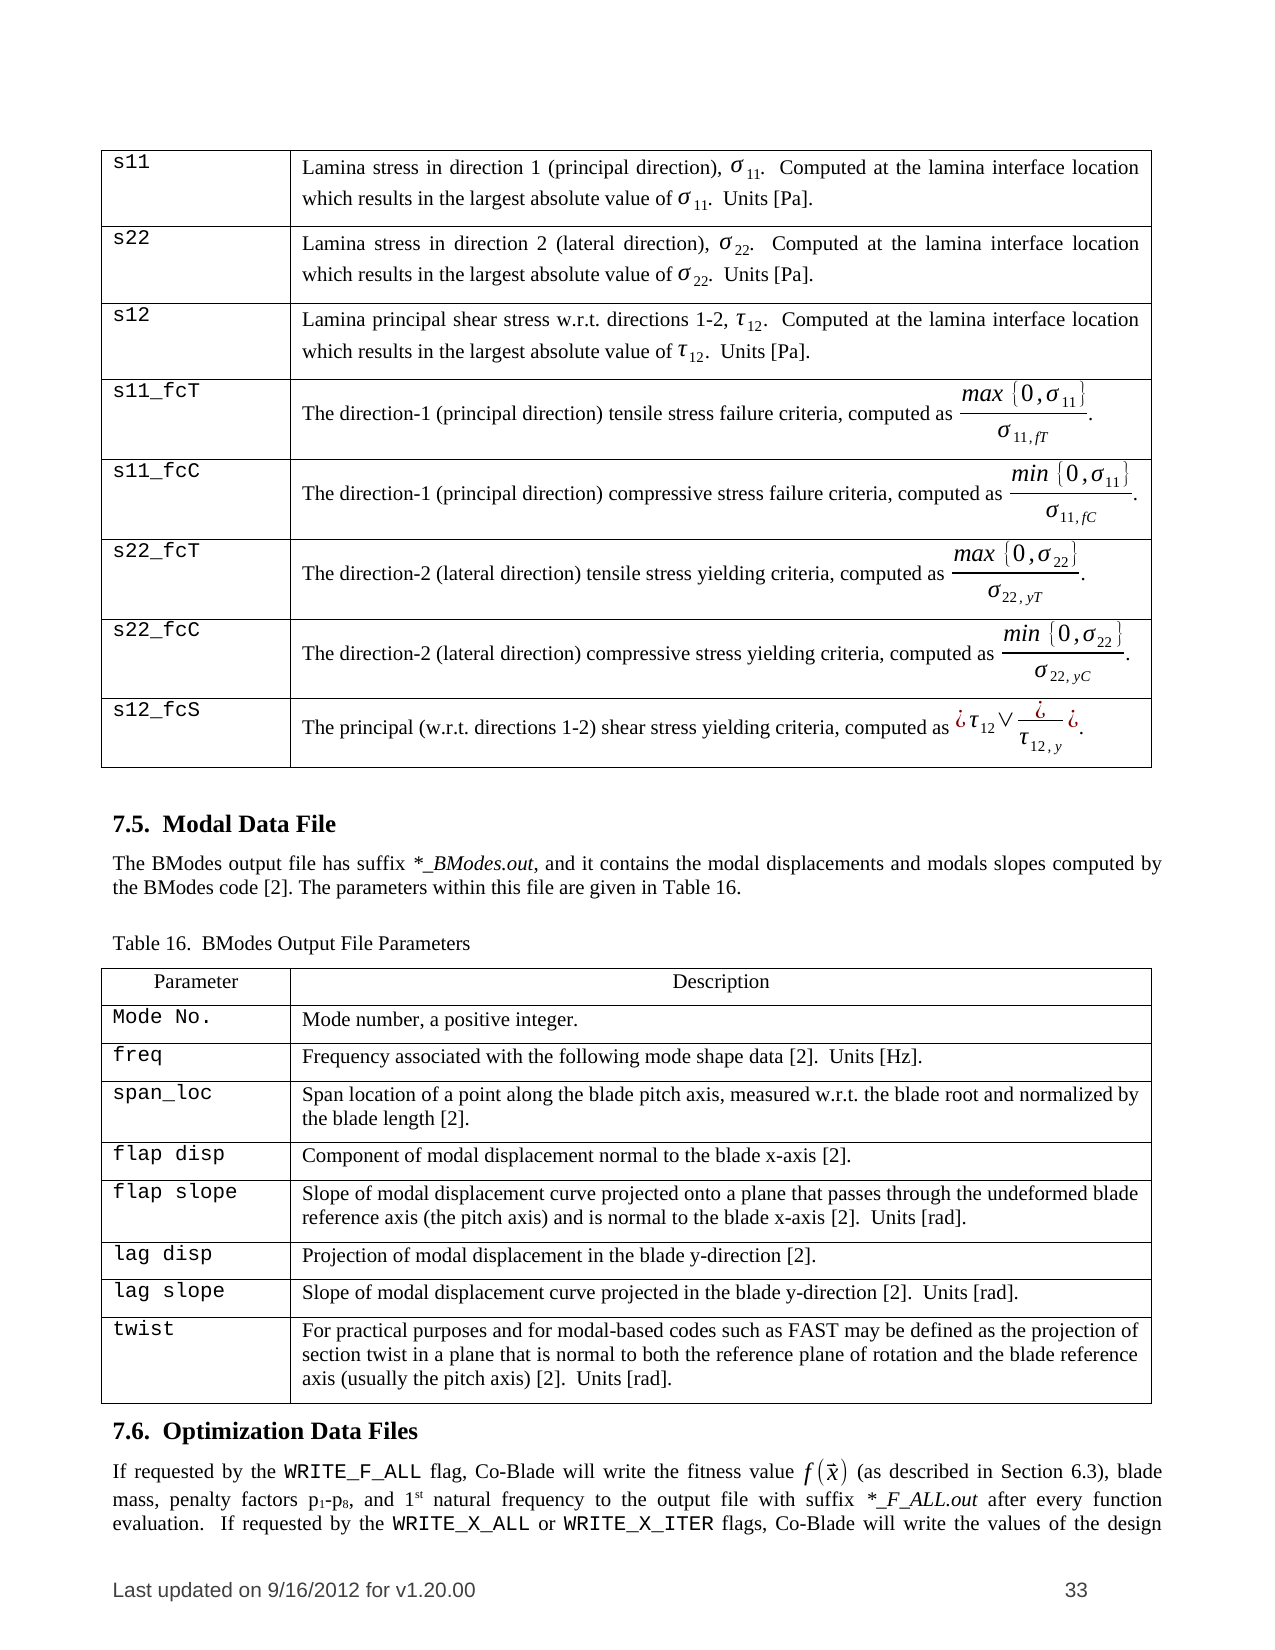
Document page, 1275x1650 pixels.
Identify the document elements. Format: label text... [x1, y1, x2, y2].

table_cell Mode No. [102, 1006, 290, 1043]
table_header Description [291, 969, 1151, 1005]
table_cell twist [102, 1318, 290, 1402]
table_cell Lamina stress in direction 2 (lateral direction), . Computed at the lamina interface location which results in the largest absolute value of . Units [Pa]. [291, 227, 1151, 302]
table_cell s22_fcT [102, 540, 290, 618]
table_cell The direction-1 (principal direction) tensile stress failure criteria, computed as . [291, 380, 1151, 459]
table_cell lag slope [102, 1280, 290, 1317]
table_cell The principal (w.r.t. directions 1-2) shear stress yielding criteria, computed as . [291, 699, 1151, 767]
table_cell Component of modal displacement normal to the blade x-axis . [291, 1143, 1151, 1180]
table_cell s12_fcS [102, 699, 290, 767]
table_cell Span location of a point along the blade pitch axis, measured w.r.t. the blade root and normalized by the blade length . [291, 1082, 1151, 1142]
table_header Parameter [102, 969, 290, 1005]
table_cell The direction-2 (lateral direction) tensile stress yielding criteria, computed as . [291, 540, 1151, 618]
table_cell s22_fcC [102, 620, 290, 698]
table_cell The direction-2 (lateral direction) compressive stress yielding criteria, computed as . [291, 620, 1151, 698]
table_cell Projection of modal displacement in the blade y-direction . [291, 1243, 1151, 1279]
text Table 16. BModes Output File Parameters [112, 931, 1162, 955]
table_cell span_loc [102, 1082, 290, 1142]
table_cell s22 [102, 227, 290, 302]
table_cell For practical purposes and for modal-based codes such as FAST may be defined as the projection of section twist in a plane that is normal to both the reference plane of rotation and the blade reference axis (usually the pitch axis) . Units [rad]. [291, 1318, 1151, 1402]
subtitle 7.5. Modal Data File [112, 809, 1162, 838]
table_cell Lamina principal shear stress w.r.t. directions 1-2, . Computed at the lamina interface location which results in the largest absolute value of . Units [Pa]. [291, 304, 1151, 379]
table_cell freq [102, 1044, 290, 1081]
text The BModes output file has suffix *_BModes.out, and it contains the modal displacements and modals slopes computed by the BModes code . The parameters within this file are given in Table 16. [112, 851, 1162, 899]
table_cell The direction-1 (principal direction) compressive stress failure criteria, computed as . [291, 460, 1151, 538]
table_cell Frequency associated with the following mode shape data . Units [Hz]. [291, 1044, 1151, 1081]
subtitle 7.6. Optimization Data Files [112, 1416, 1162, 1445]
table_cell Slope of modal displacement curve projected in the blade y-direction . Units [rad]. [291, 1280, 1151, 1317]
table_cell Mode number, a positive integer. [291, 1006, 1151, 1043]
table_cell Slope of modal displacement curve projected onto a plane that passes through the undeformed blade reference axis (the pitch axis) and is normal to the blade x-axis . Units [rad]. [291, 1181, 1151, 1242]
table_cell s11_fcT [102, 380, 290, 459]
table_cell s11 [102, 151, 290, 226]
table_cell flap slope [102, 1181, 290, 1242]
table_cell s12 [102, 304, 290, 379]
table_cell lag disp [102, 1243, 290, 1279]
table_cell flap disp [102, 1143, 290, 1180]
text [112, 1457, 1162, 1537]
table_cell s11_fcC [102, 460, 290, 538]
table_cell Lamina stress in direction 1 (principal direction), . Computed at the lamina interface location which results in the largest absolute value of . Units [Pa]. [291, 151, 1151, 226]
